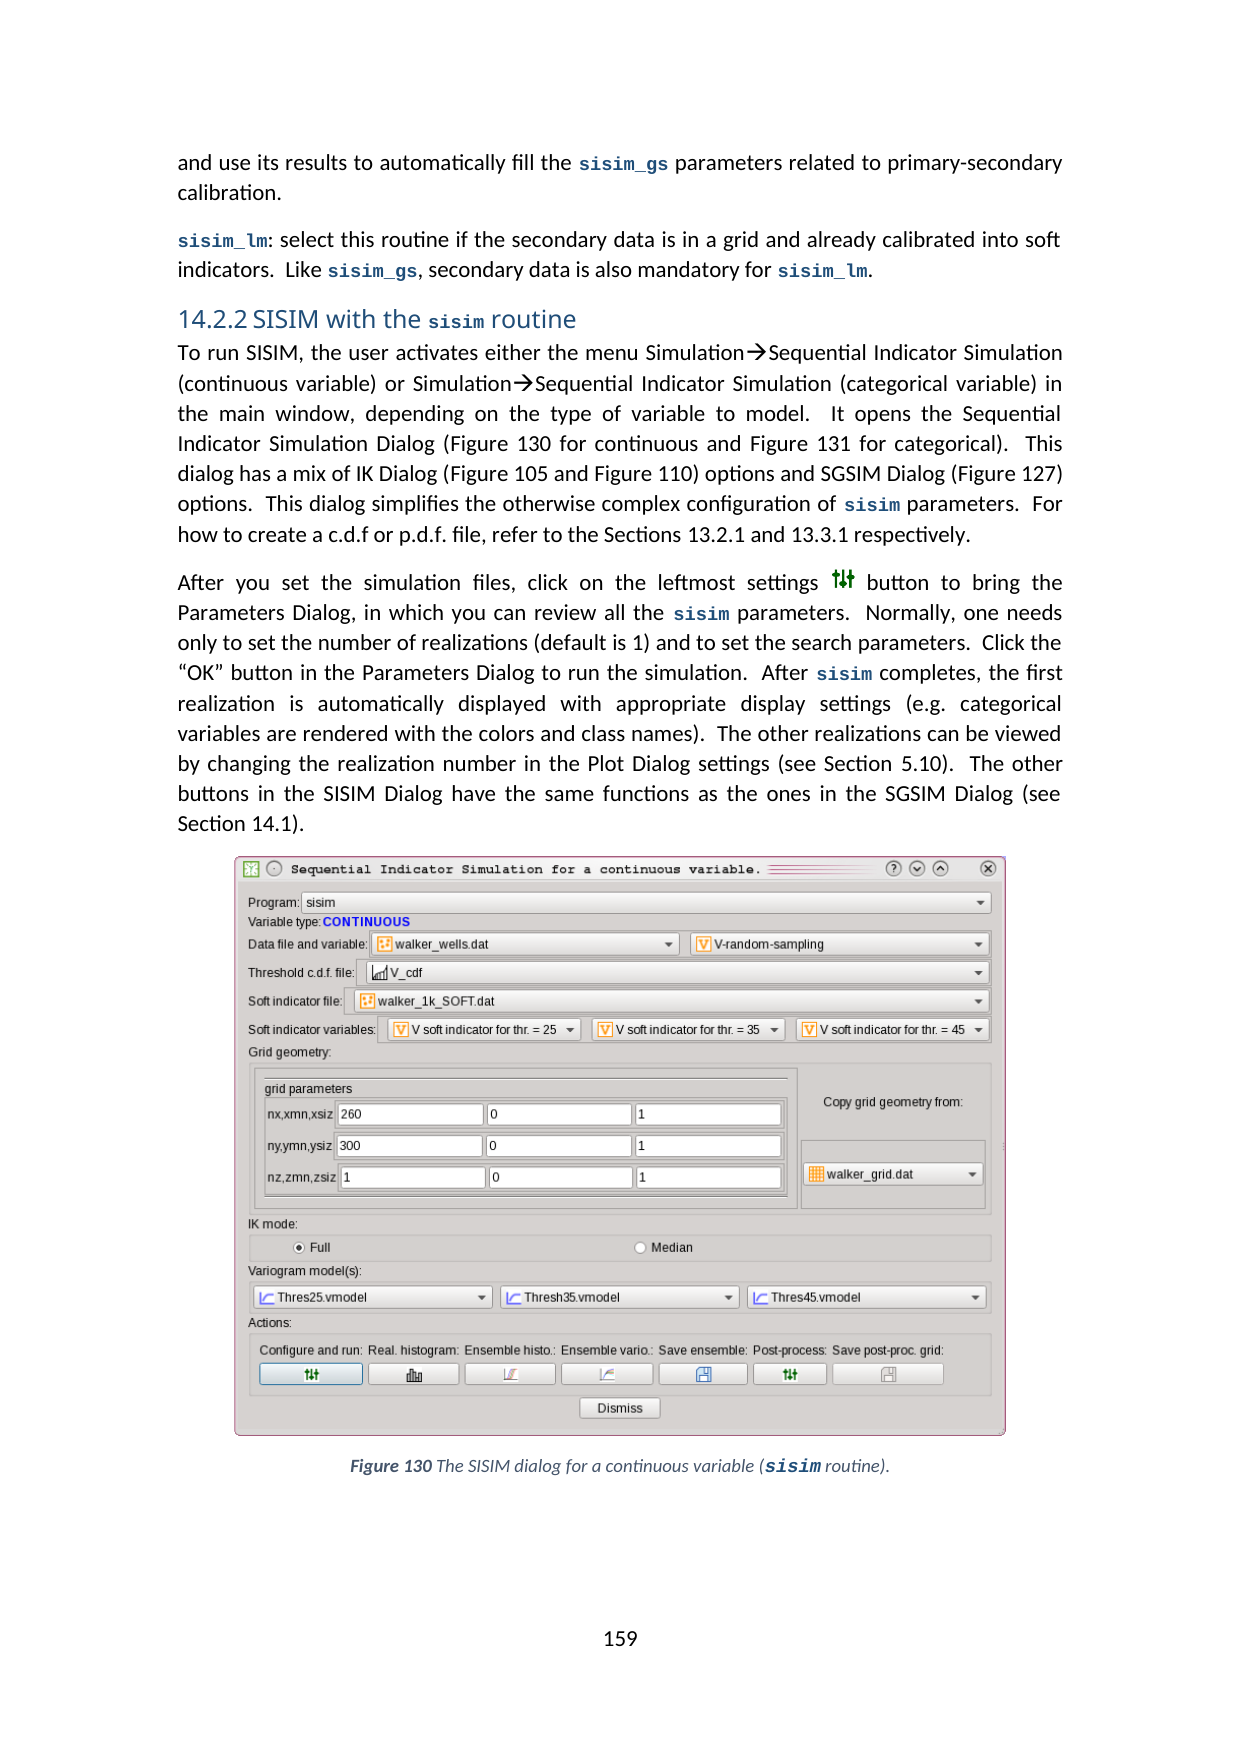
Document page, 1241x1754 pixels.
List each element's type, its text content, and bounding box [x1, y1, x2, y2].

text Figure 130 The SISIM dialog for a continuous variable (sisim routine). [177, 1454, 1063, 1478]
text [177, 148, 1063, 206]
picture [234, 856, 1006, 1436]
text After you set the simulation files, click on the leftmost settings button to bring the Parameters Dialog, in which you can review all the sisim parameters. Normally, one needs only to set the number of realizations (default is 1) and to set the search parameters. Click the “OK” button in the Parameters Dialog to run the simulation. After sisim completes, the first realization is automatically displayed with appropriate display settings (e.g. categorical variables are rendered with the colors and class names). The other realizations can be viewed by changing the realization number in the Plot Dialog settings (see Section 5.10). The other buttons in the SISIM Dialog have the same functions as the ones in the SGSIM Dialog (see Section 14.1). [177, 567, 1063, 837]
subtitle SISIM with the sisim routine [177, 302, 1063, 336]
text sisim_lm: select this routine if the secondary data is in a grid and already calibrated into soft indicators. Like sisim_gs, secondary data is also mandatory for sisim_lm. [177, 225, 1063, 283]
text To run SISIM, the user activates either the menu SimulationSequential Indicator Simulation (continuous variable) or SimulationSequential Indicator Simulation (categorical variable) in the main window, depending on the type of variable to model. It opens the Sequential Indicator Simulation Dialog (Figure 130 for continuous and Figure 131 for categorical). This dialog has a mix of IK Dialog (Figure 105 and Figure 110) options and SGSIM Dialog (Figure 127) options. This dialog simplifies the otherwise complex configuration of sisim parameters. For how to create a c.d.f or p.d.f. file, refer to the Sections 13.2.1 and 13.3.1 respectively. [177, 338, 1063, 548]
picture [831, 566, 855, 591]
